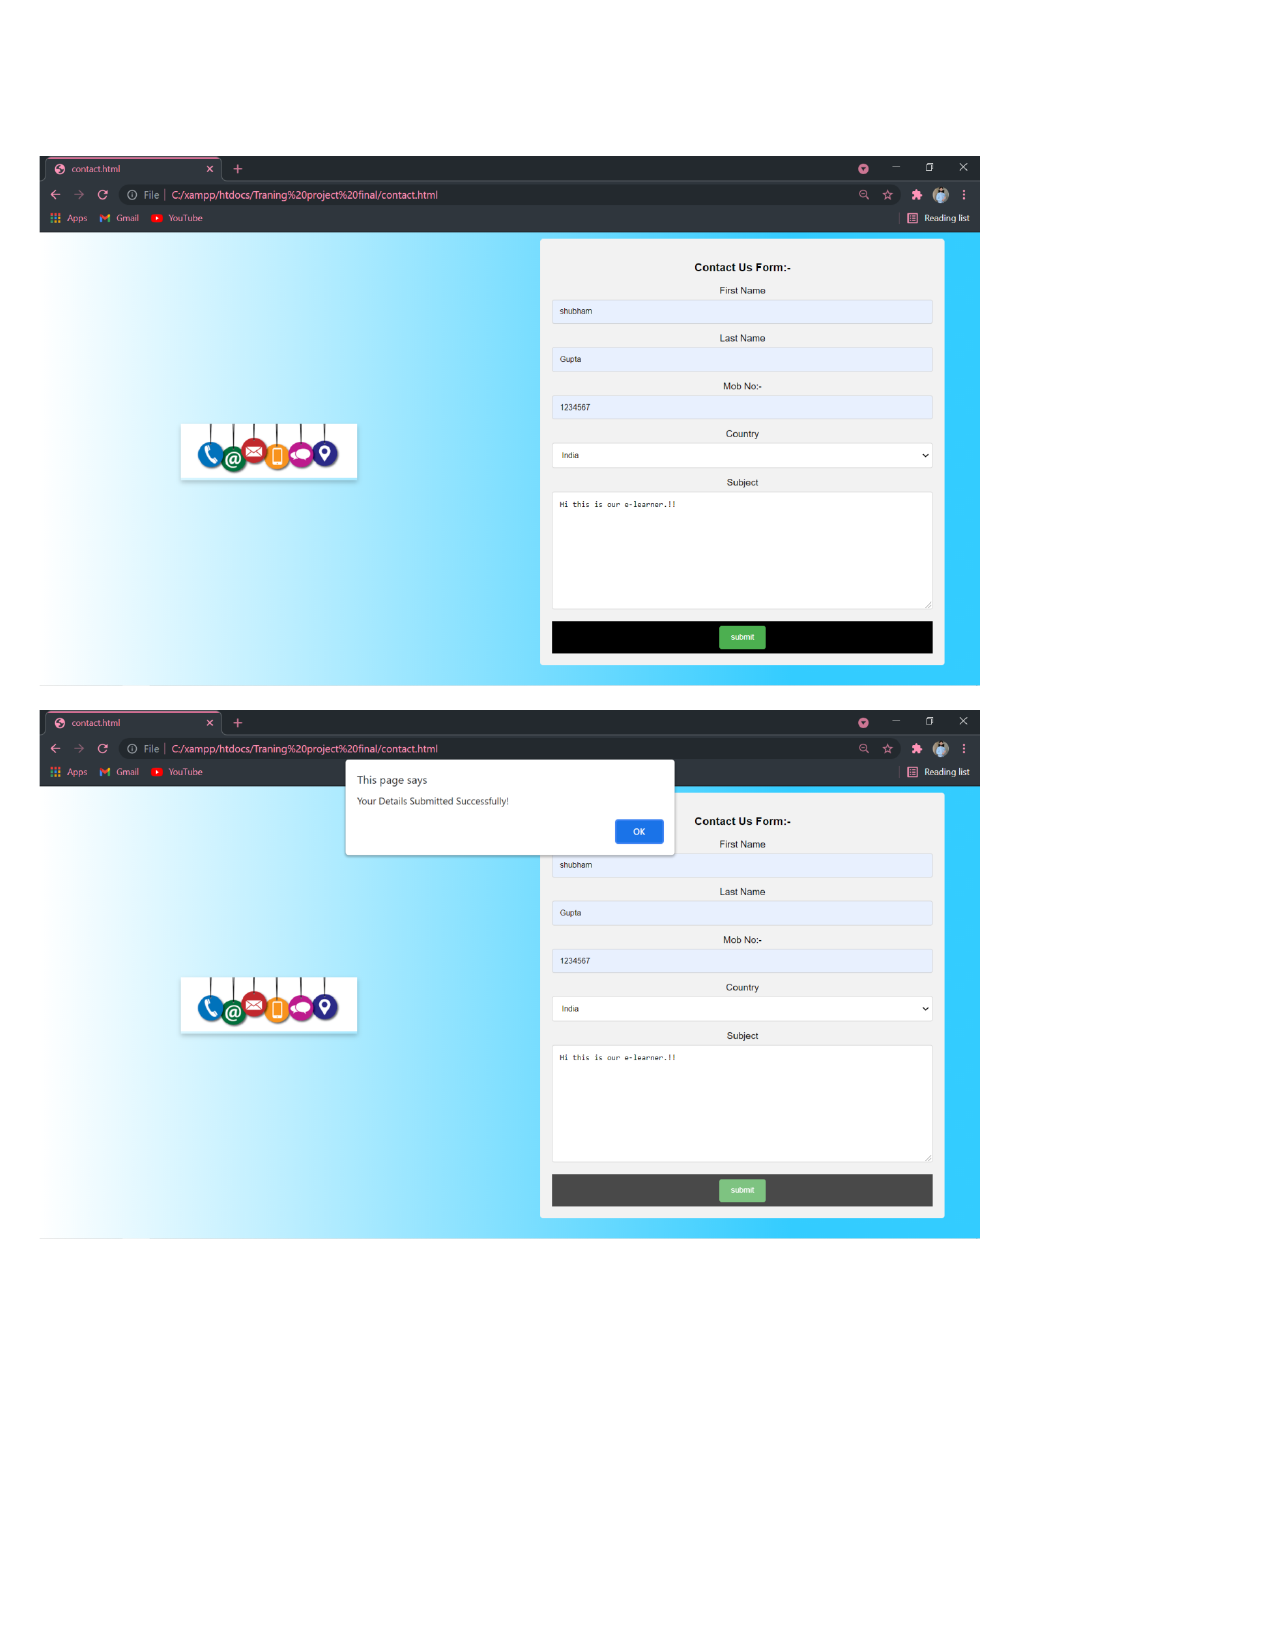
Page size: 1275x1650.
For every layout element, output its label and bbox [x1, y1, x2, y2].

picture [39, 710, 980, 1239]
picture [39, 156, 980, 686]
